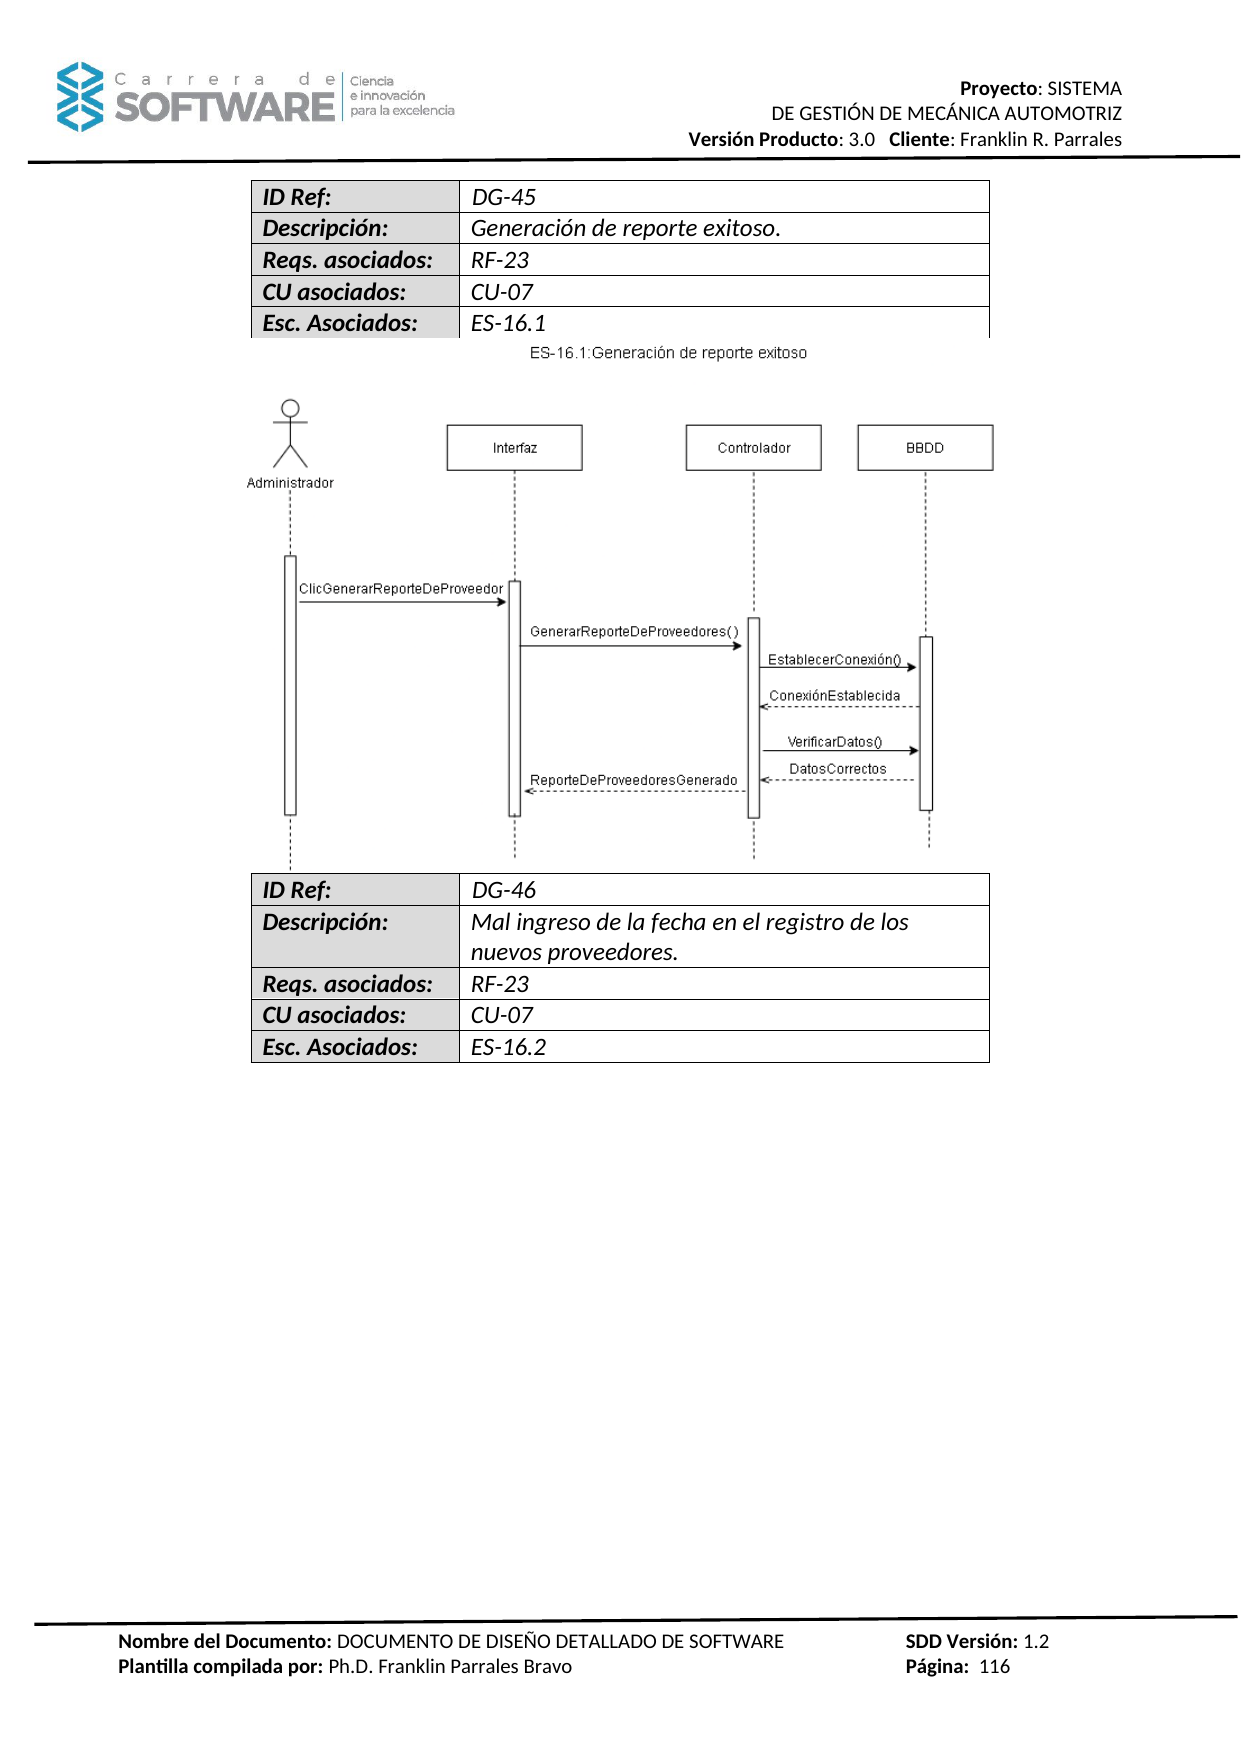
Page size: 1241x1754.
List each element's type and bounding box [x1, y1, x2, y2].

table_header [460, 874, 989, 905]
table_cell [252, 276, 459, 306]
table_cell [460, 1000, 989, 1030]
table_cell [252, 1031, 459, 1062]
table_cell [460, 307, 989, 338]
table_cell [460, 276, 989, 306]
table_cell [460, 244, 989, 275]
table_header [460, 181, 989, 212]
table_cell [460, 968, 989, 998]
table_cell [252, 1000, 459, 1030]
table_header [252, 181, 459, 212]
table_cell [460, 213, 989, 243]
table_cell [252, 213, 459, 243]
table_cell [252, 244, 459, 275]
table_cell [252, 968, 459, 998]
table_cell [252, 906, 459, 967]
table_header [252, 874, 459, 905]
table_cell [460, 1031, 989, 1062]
picture [46, 46, 461, 154]
picture [245, 338, 995, 874]
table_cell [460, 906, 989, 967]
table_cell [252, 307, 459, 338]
